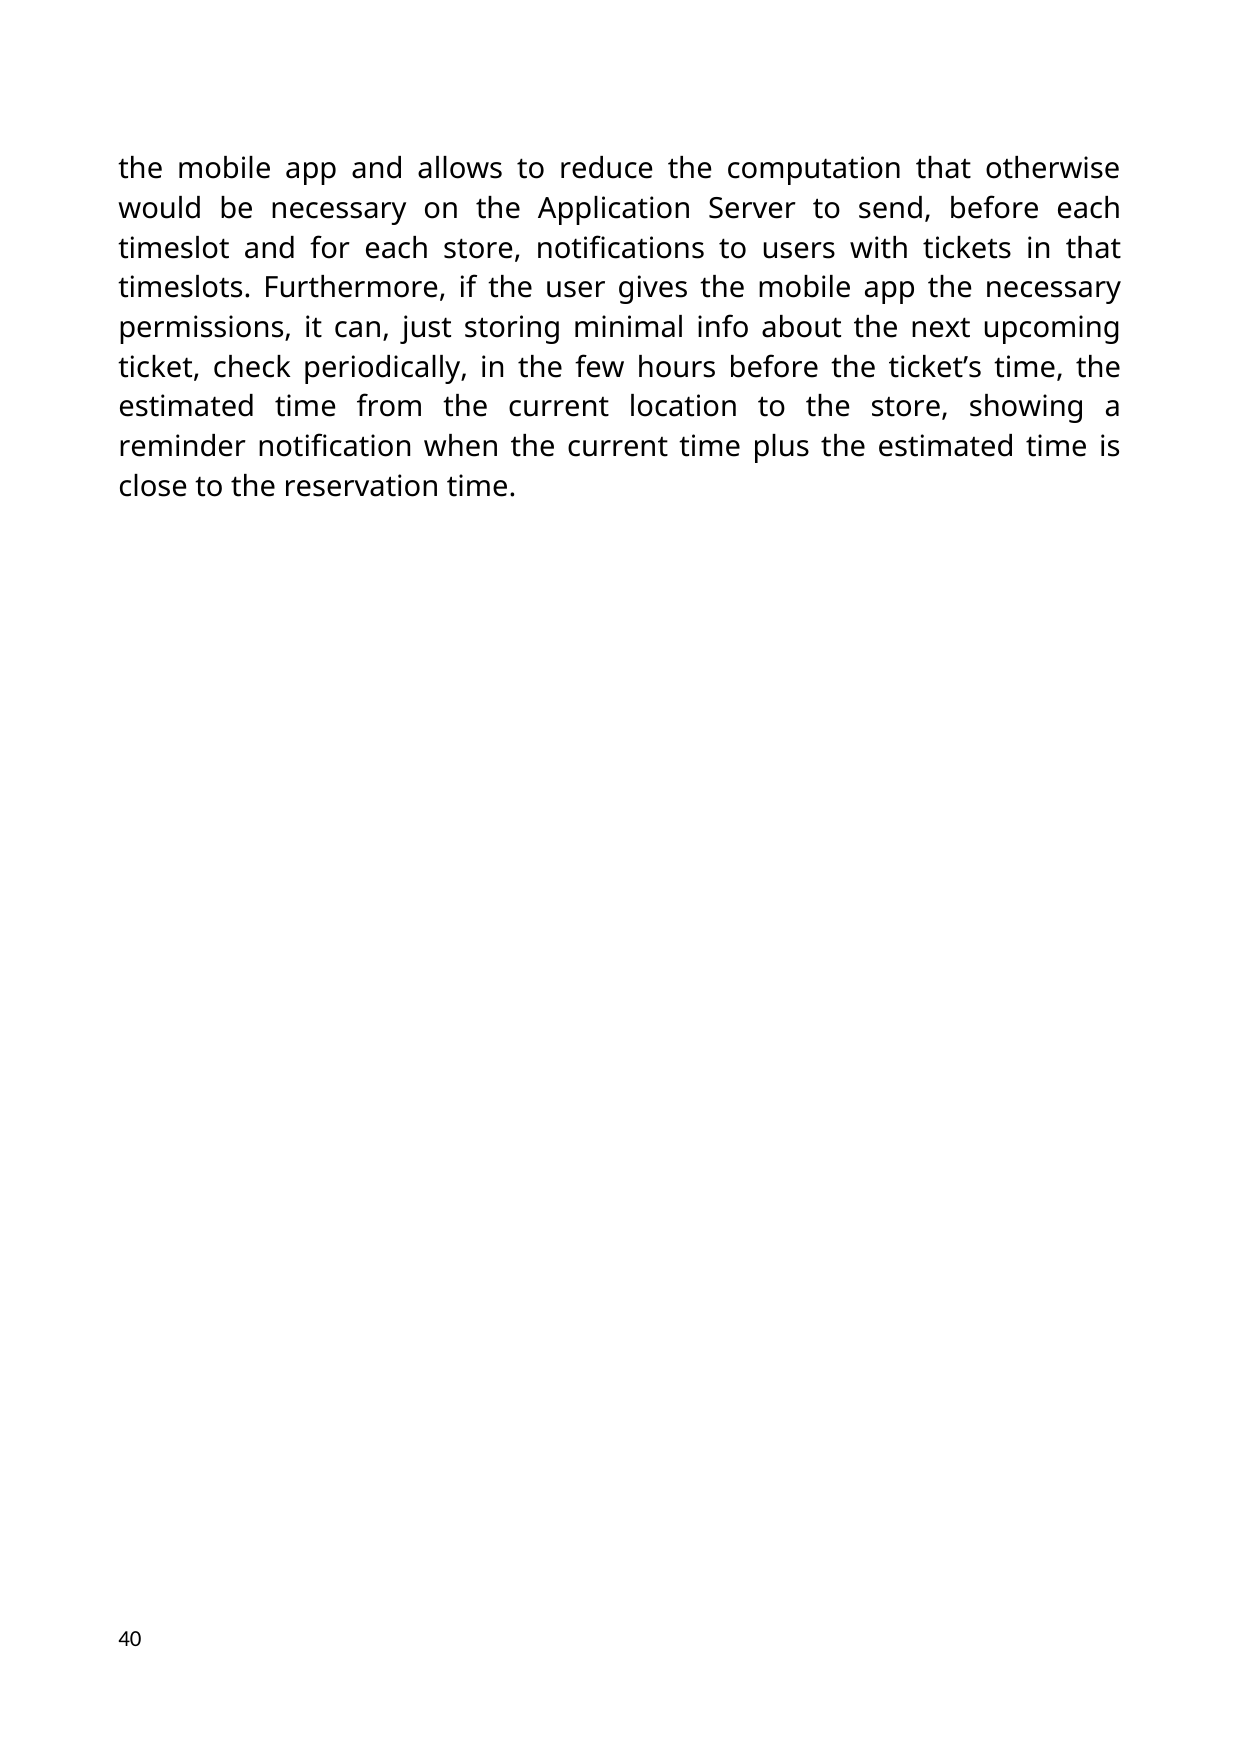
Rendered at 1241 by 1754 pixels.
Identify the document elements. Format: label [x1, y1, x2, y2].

text [118, 148, 1122, 505]
